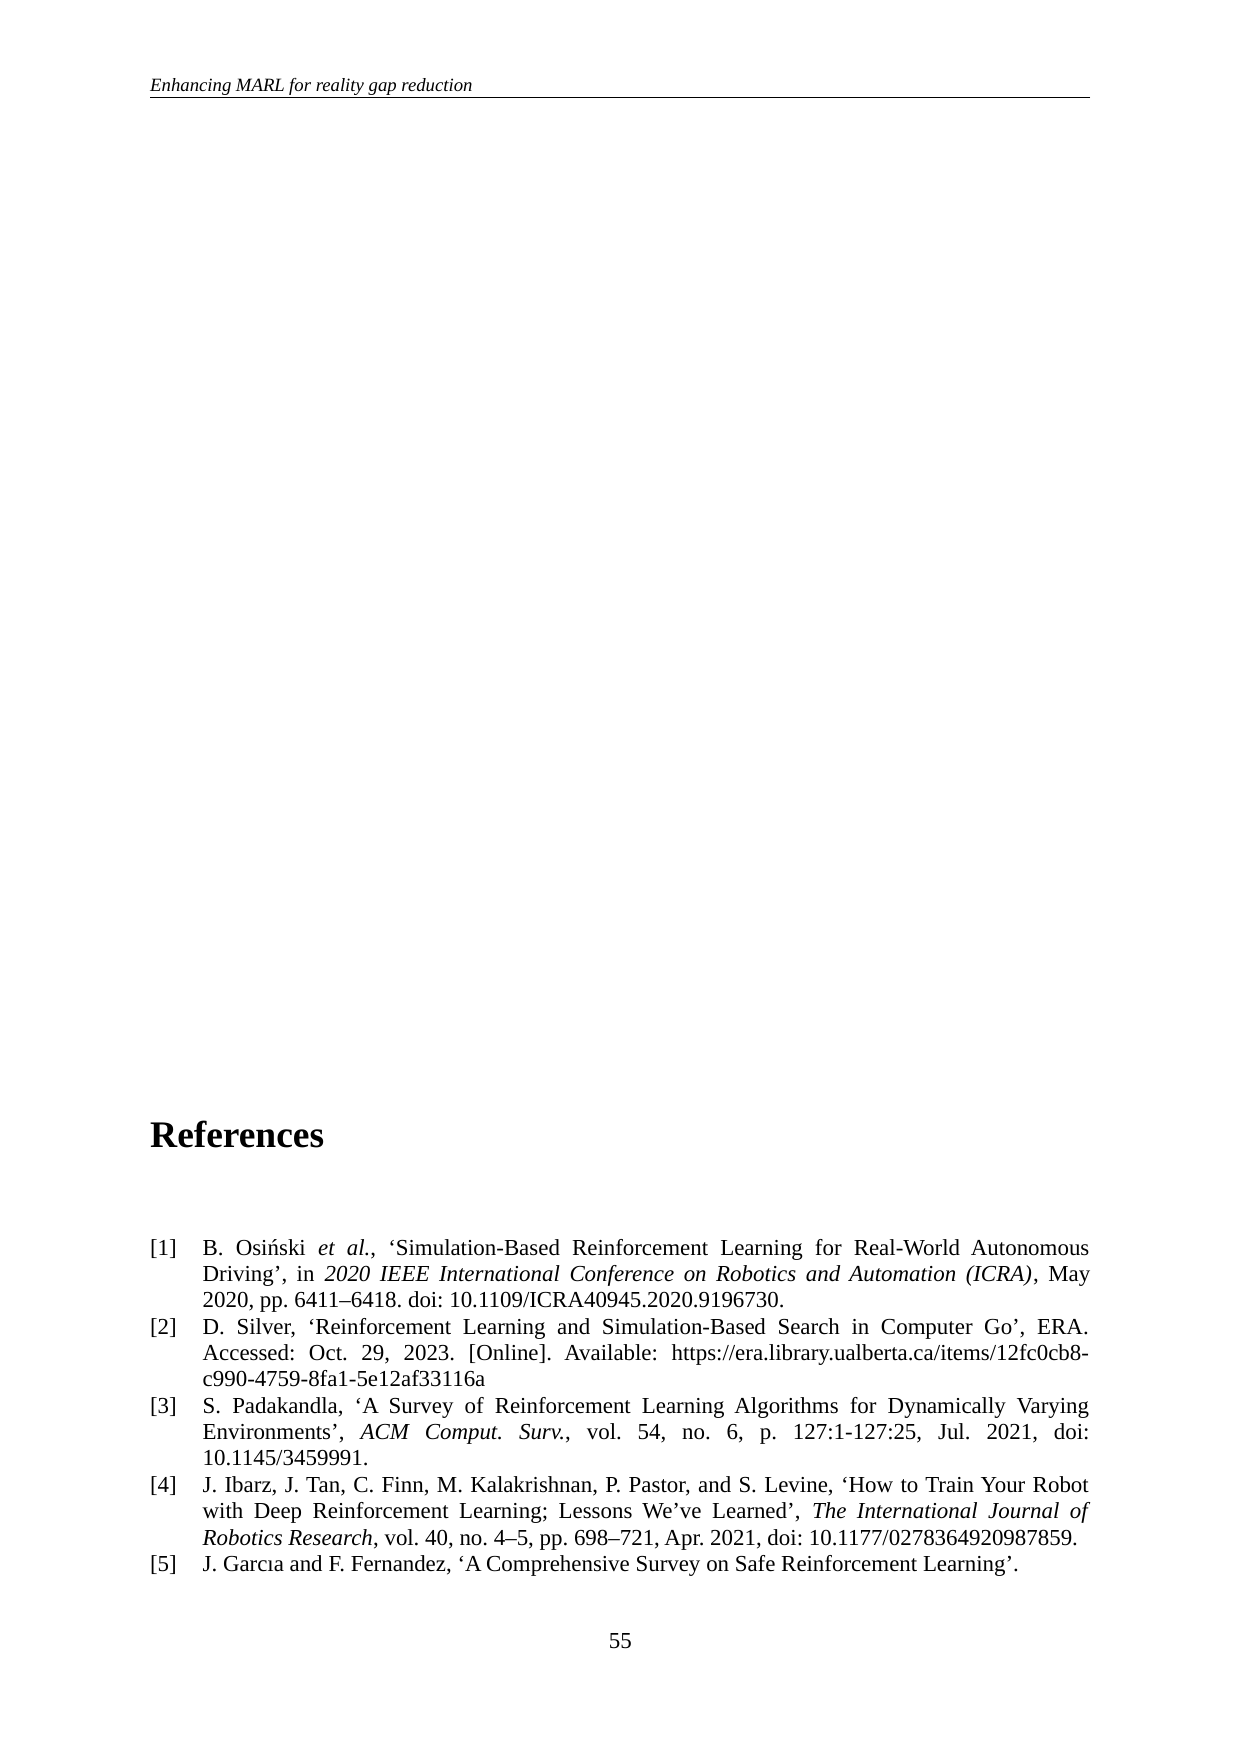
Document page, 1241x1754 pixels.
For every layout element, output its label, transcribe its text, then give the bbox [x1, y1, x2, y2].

text [3] S. Padakandla, ‘A Survey of Reinforcement Learning Algorithms for Dynamically Varying Environments’, ACM Comput. Surv., vol. 54, no. 6, p. 127:1-127:25, Jul. 2021, doi: 10.1145/3459991. [150, 1392, 1090, 1471]
text [2] D. Silver, ‘Reinforcement Learning and Simulation-Based Search in Computer Go’, ERA. Accessed: Oct. 29, 2023. [Online]. Available: https://era.library.ualberta.ca/items/12fc0cb8-c990-4759-8fa1-5e12af33116a [150, 1313, 1090, 1392]
subtitle References [150, 1113, 1090, 1156]
text [5] J. Garcıa and F. Fernandez, ‘A Comprehensive Survey on Safe Reinforcement Learning’. [150, 1550, 1090, 1576]
text [1] B. Osiński et al., ‘Simulation-Based Reinforcement Learning for Real-World Autonomous Driving’, in 2020 IEEE International Conference on Robotics and Automation (ICRA), May 2020, pp. 6411–6418. doi: 10.1109/ICRA40945.2020.9196730. [150, 1234, 1090, 1313]
text [4] J. Ibarz, J. Tan, C. Finn, M. Kalakrishnan, P. Pastor, and S. Levine, ‘How to Train Your Robot with Deep Reinforcement Learning; Lessons We’ve Learned’, The International Journal of Robotics Research, vol. 40, no. 4–5, pp. 698–721, Apr. 2021, doi: 10.1177/0278364920987859. [150, 1471, 1090, 1550]
